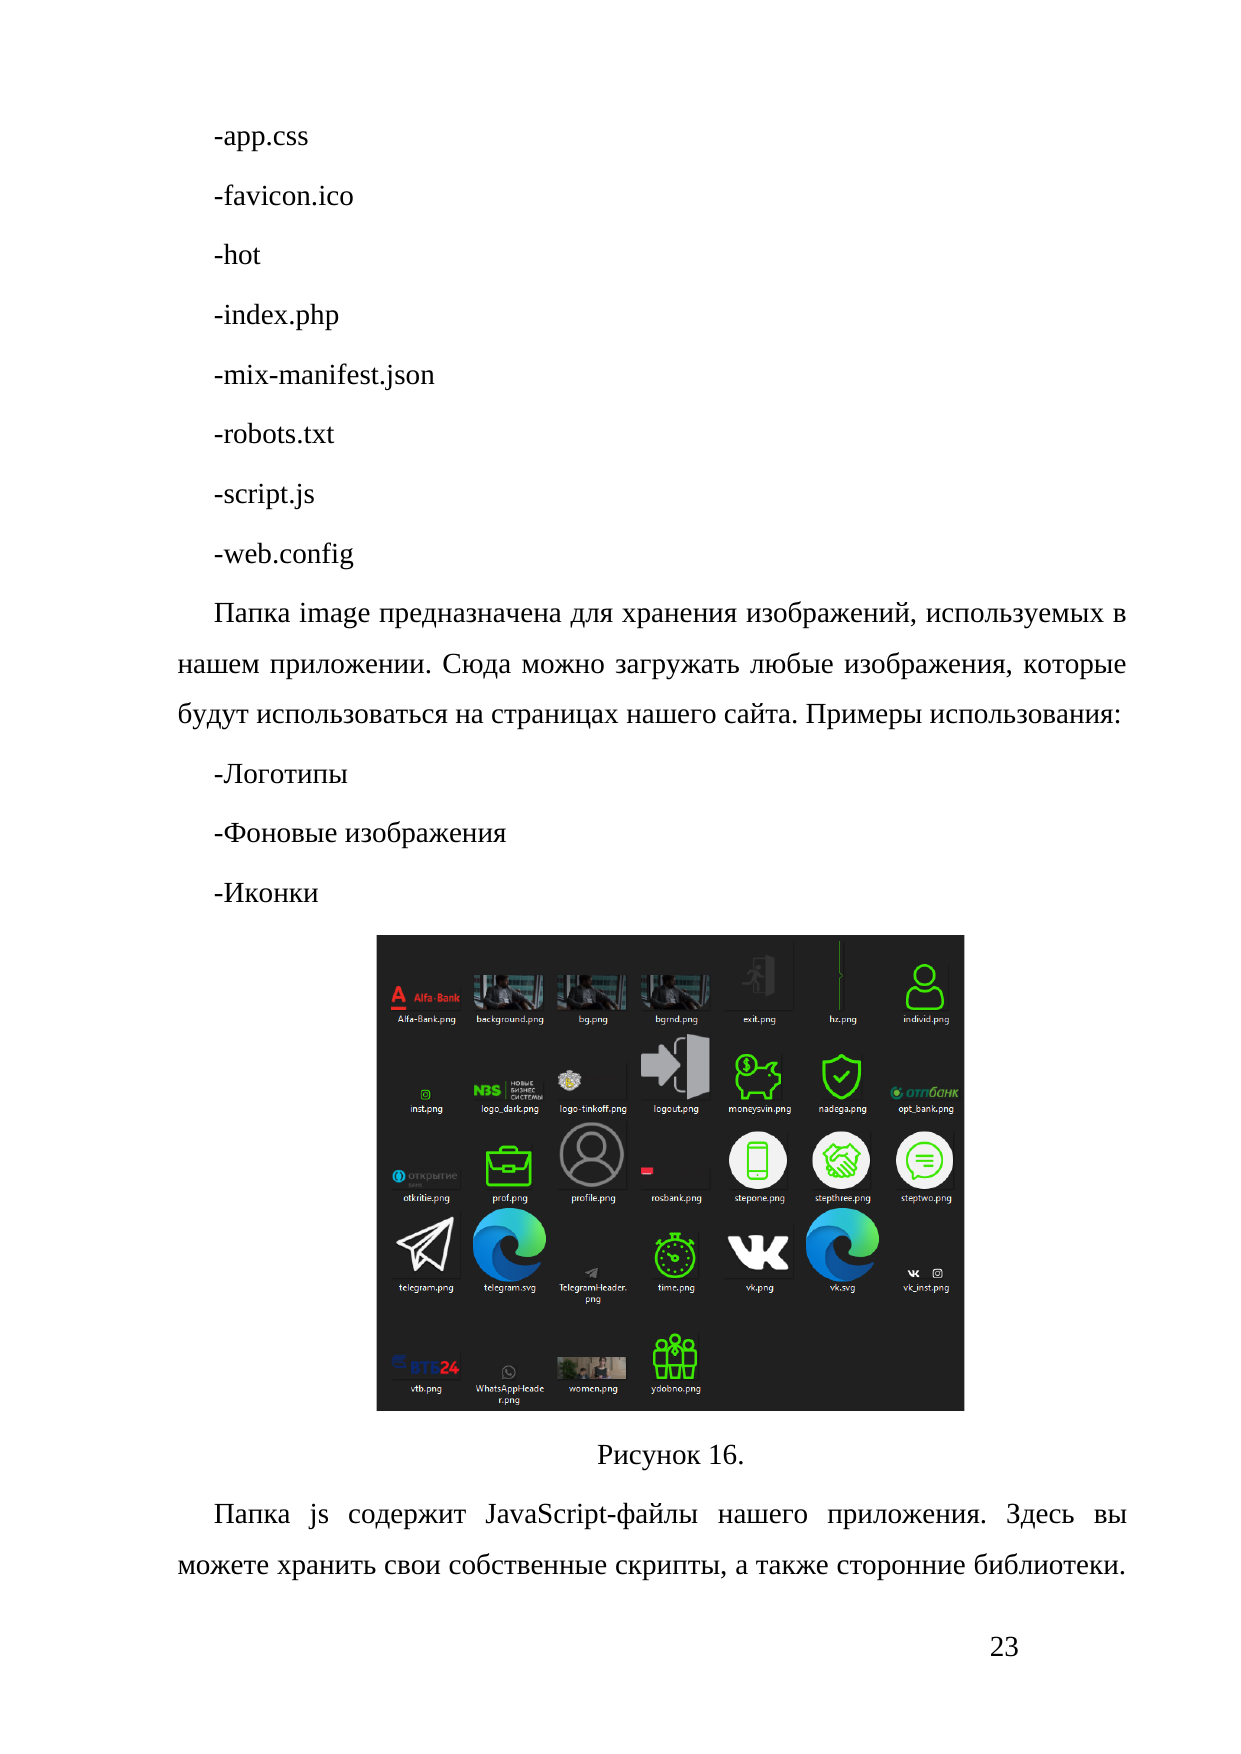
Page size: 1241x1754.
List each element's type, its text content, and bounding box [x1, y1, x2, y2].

text -index.php [177, 297, 1127, 331]
text -favicon.ico [177, 178, 1127, 211]
text Рисунок 16. [177, 1437, 1127, 1470]
text Папка image предназначена для хранения изображений, используемых в нашем приложении. Сюда можно загружать любые изображения, которые будут использоваться на страницах нашего сайта. Примеры использования: [177, 596, 1127, 730]
text -Иконки [177, 875, 1127, 909]
text -Фоновые изображения [177, 816, 1127, 849]
text -web.config [177, 536, 1127, 569]
text -app.css [177, 118, 1127, 152]
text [177, 1496, 1127, 1580]
text -hot [177, 237, 1127, 271]
text -robots.txt [177, 417, 1127, 450]
picture [376, 935, 965, 1411]
text -Логотипы [177, 756, 1127, 789]
text -mix-manifest.json [177, 357, 1127, 390]
text -script.js [177, 476, 1127, 510]
